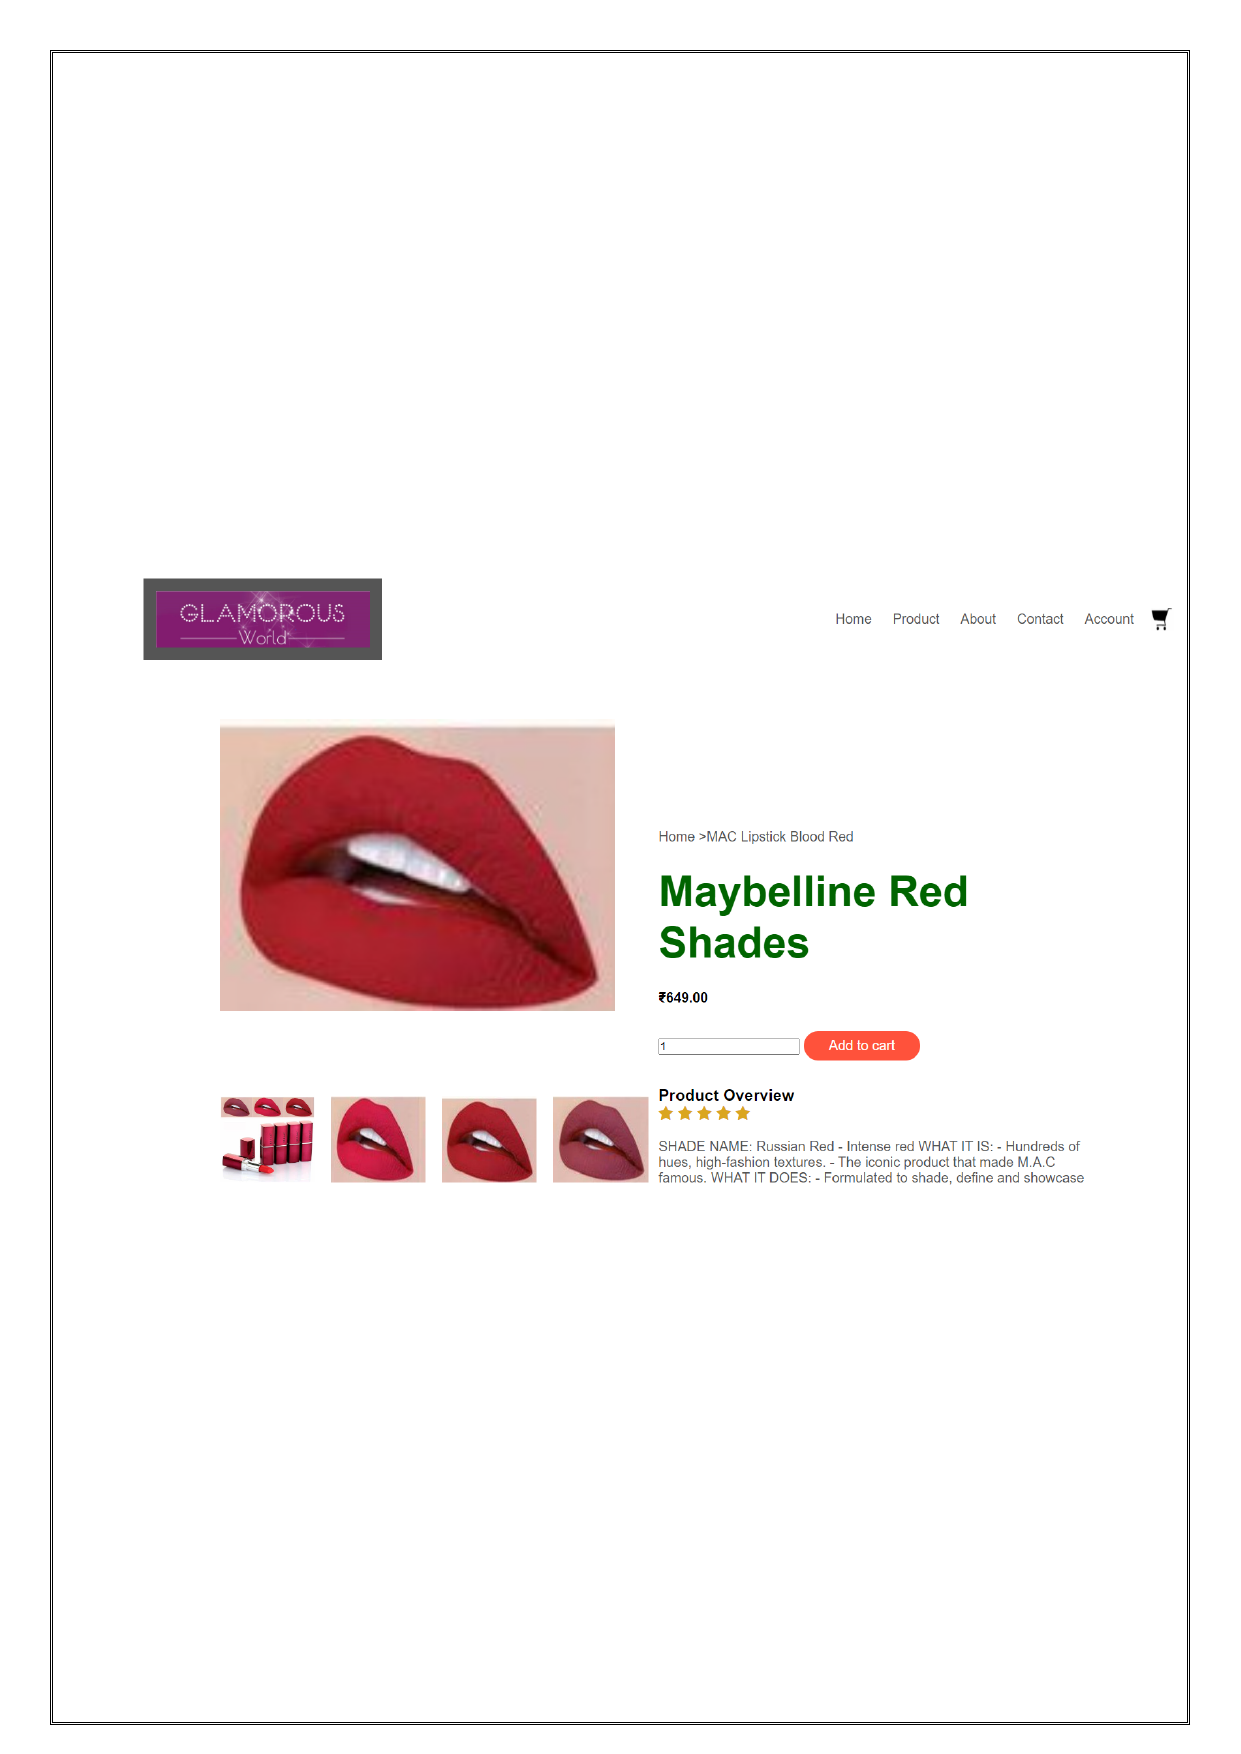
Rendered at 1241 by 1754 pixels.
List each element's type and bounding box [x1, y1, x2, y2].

picture [122, 567, 1187, 1187]
